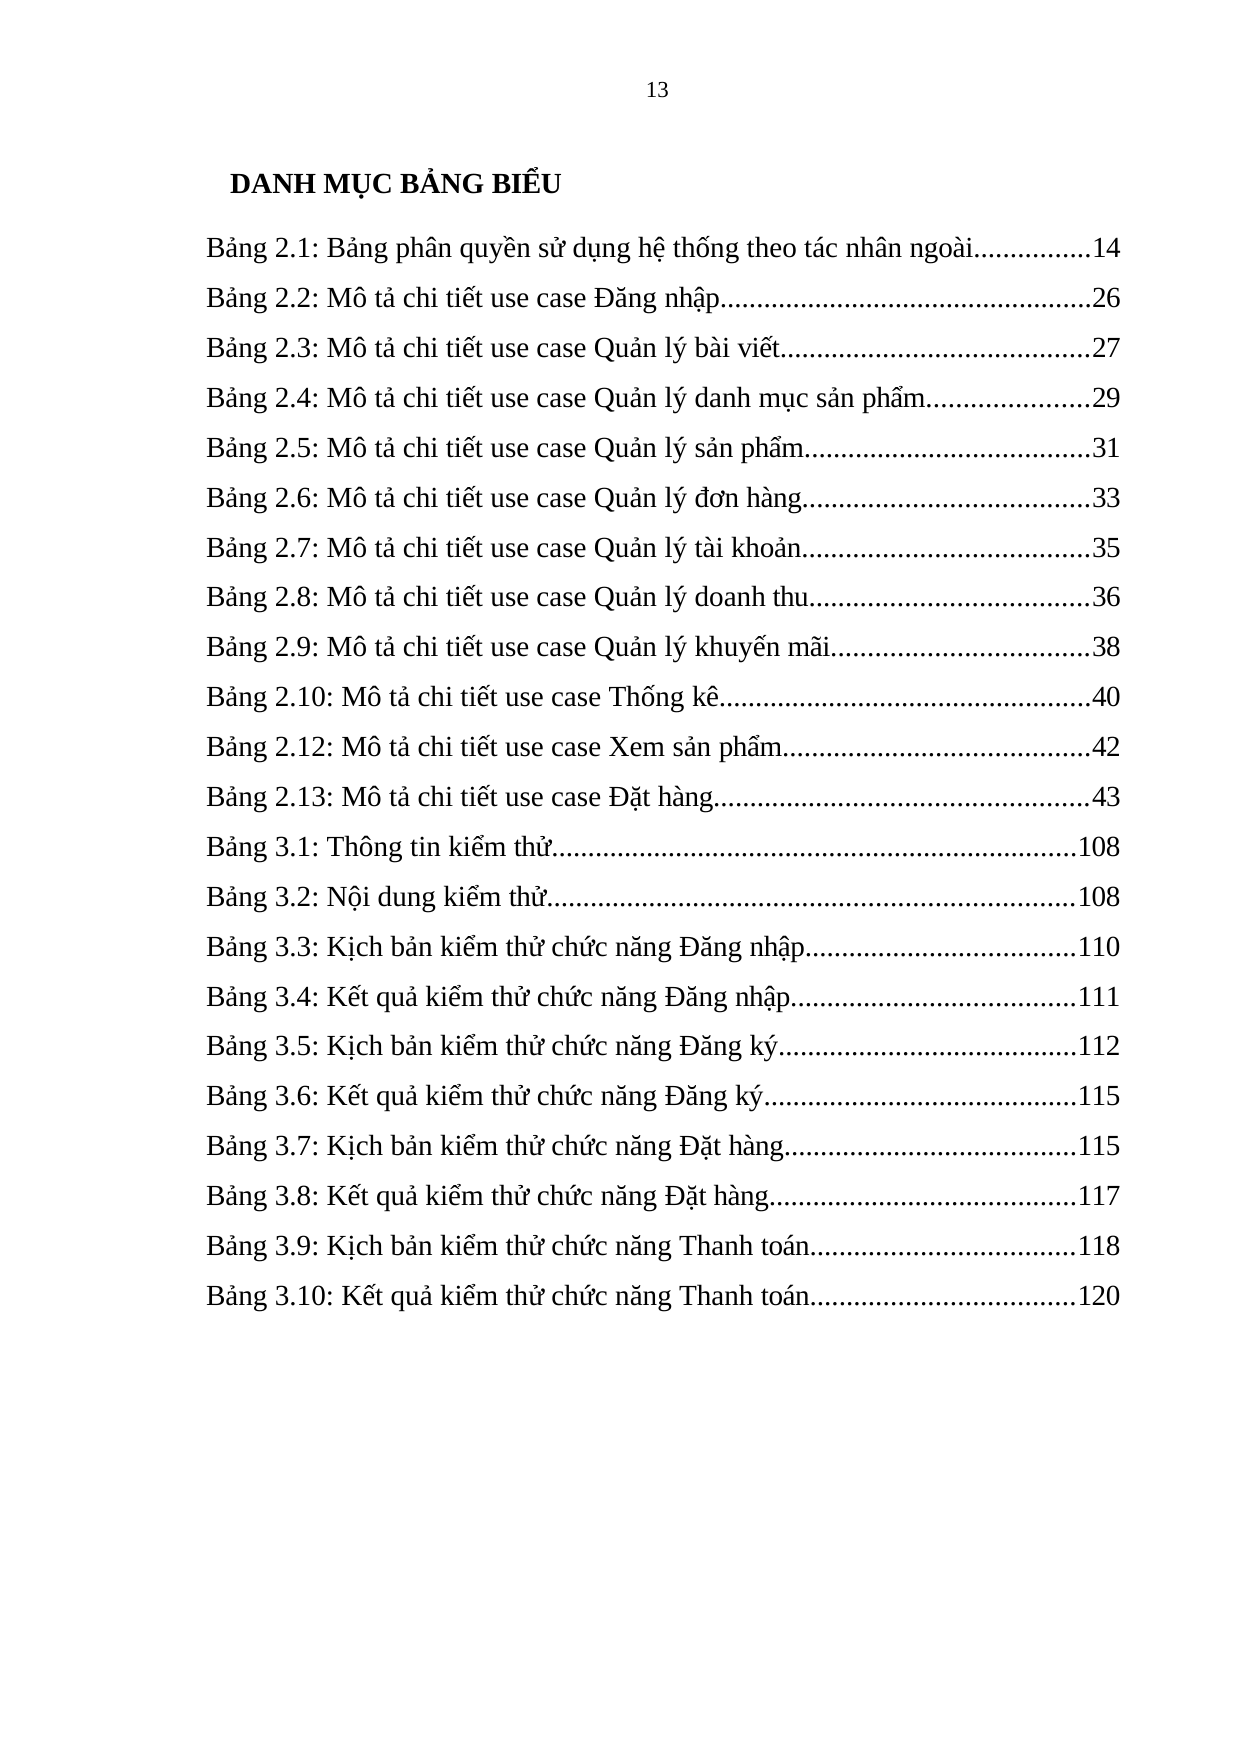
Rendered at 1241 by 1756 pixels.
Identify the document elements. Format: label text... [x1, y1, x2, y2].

text Bảng 3.3: Kịch bản kiểm thử chức năng Đăng nhập 110 [206, 929, 1137, 962]
text Bảng 3.7: Kịch bản kiểm thử chức năng Đặt hàng 115 [206, 1128, 1137, 1162]
text Bảng 3.2: Nội dung kiểm thử 108 [206, 879, 1137, 912]
text Bảng 2.3: Mô tả chi tiết use case Quản lý bài viết 27 [206, 330, 1137, 363]
text Bảng 2.5: Mô tả chi tiết use case Quản lý sản phẩm 31 [206, 430, 1137, 463]
text Bảng 2.8: Mô tả chi tiết use case Quản lý doanh thu 36 [206, 579, 1137, 613]
text Bảng 3.9: Kịch bản kiểm thử chức năng Thanh toán 118 [206, 1228, 1137, 1262]
text Bảng 2.6: Mô tả chi tiết use case Quản lý đơn hàng 33 [206, 480, 1137, 513]
text Bảng 2.1: Bảng phân quyền sử dụng hệ thống theo tác nhân ngoài 14 [206, 230, 1137, 264]
text Bảng 3.10: Kết quả kiểm thử chức năng Thanh toán 120 [206, 1278, 1137, 1312]
text Bảng 2.13: Mô tả chi tiết use case Đặt hàng 43 [206, 779, 1137, 813]
text Bảng 3.1: Thông tin kiểm thử 108 [206, 829, 1137, 862]
text Bảng 2.4: Mô tả chi tiết use case Quản lý danh mục sản phẩm 29 [206, 380, 1137, 413]
subtitle DANH MỤC BẢNG BIỂU [230, 166, 1098, 199]
text Bảng 3.8: Kết quả kiểm thử chức năng Đặt hàng 117 [206, 1178, 1137, 1212]
text Bảng 3.6: Kết quả kiểm thử chức năng Đăng ký 115 [206, 1078, 1137, 1112]
text Bảng 2.2: Mô tả chi tiết use case Đăng nhập 26 [206, 280, 1137, 314]
text Bảng 3.5: Kịch bản kiểm thử chức năng Đăng ký 112 [206, 1028, 1137, 1062]
text Bảng 3.4: Kết quả kiểm thử chức năng Đăng nhập 111 [206, 979, 1137, 1012]
text Bảng 2.7: Mô tả chi tiết use case Quản lý tài khoản 35 [206, 530, 1137, 563]
text Bảng 2.12: Mô tả chi tiết use case Xem sản phẩm 42 [206, 729, 1137, 763]
text Bảng 2.9: Mô tả chi tiết use case Quản lý khuyến mãi 38 [206, 629, 1137, 663]
text Bảng 2.10: Mô tả chi tiết use case Thống kê 40 [206, 679, 1137, 713]
